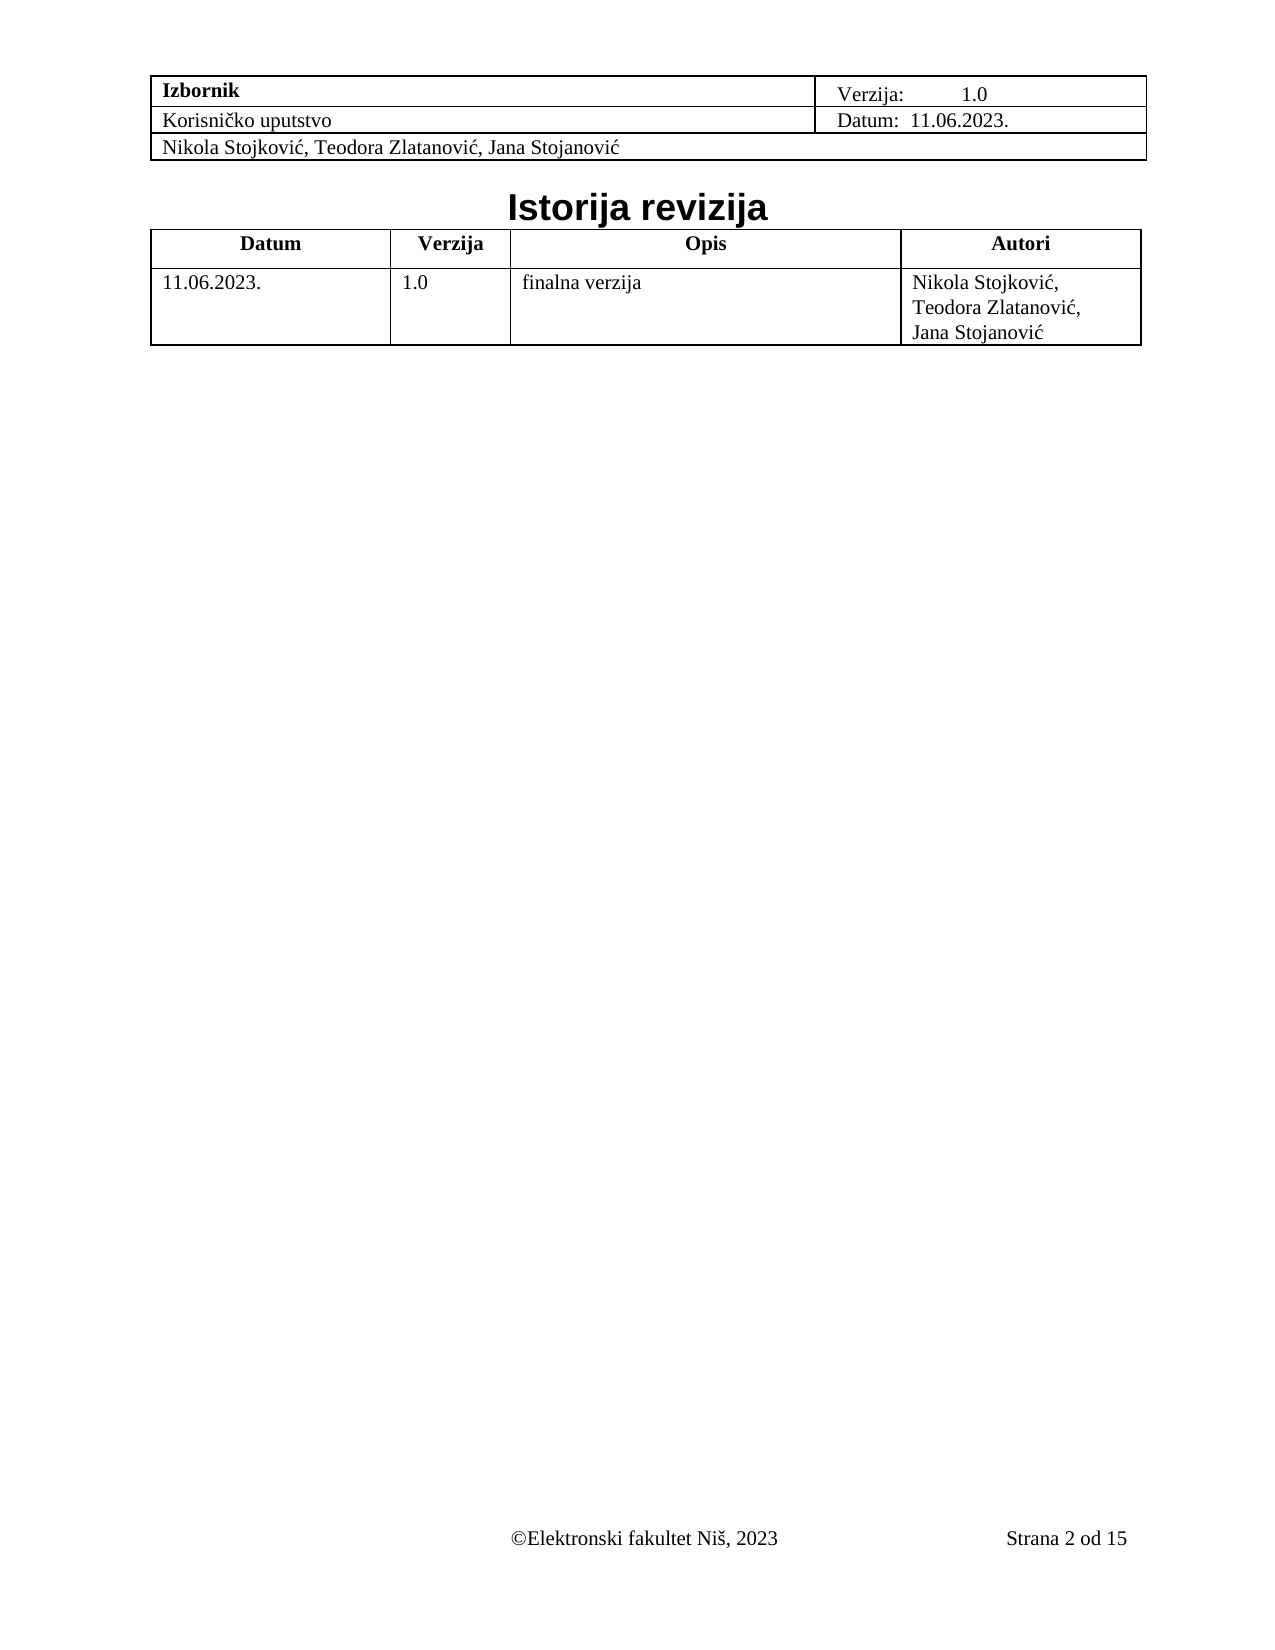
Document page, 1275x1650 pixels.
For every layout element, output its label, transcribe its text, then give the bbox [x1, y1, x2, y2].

table_header Verzija [391, 230, 510, 268]
title Istorija revizija [150, 185, 1125, 228]
table_header Opis [511, 230, 900, 268]
table_cell finalna verzija [511, 269, 900, 344]
table_cell Nikola Stojković, Teodora Zlatanović, Jana Stojanović [902, 269, 1140, 344]
table_cell 11.06.2023. [152, 269, 390, 344]
table_header Autori [902, 230, 1140, 268]
table_cell 1.0 [391, 269, 510, 344]
table_header Datum [152, 230, 390, 268]
